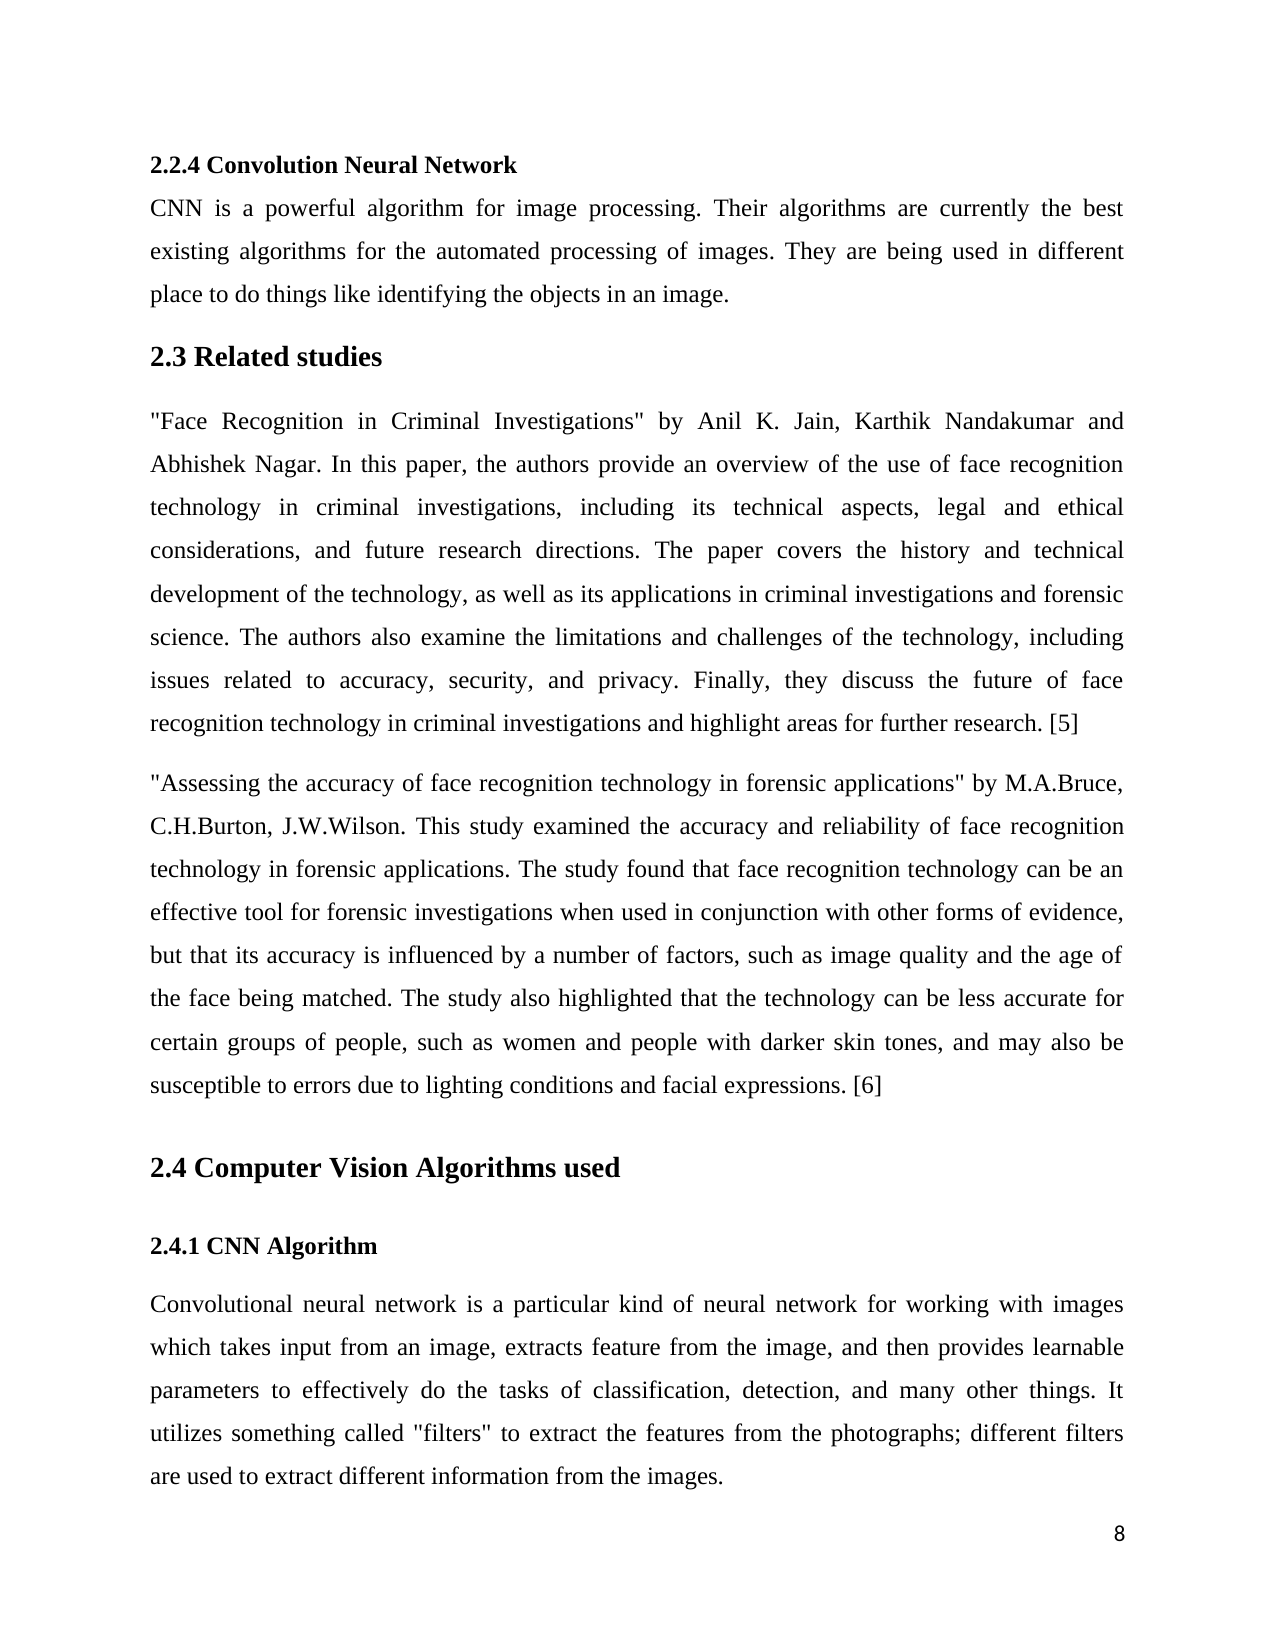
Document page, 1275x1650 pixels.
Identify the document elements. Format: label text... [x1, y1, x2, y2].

text CNN is a powerful algorithm for image processing. Their algorithms are currently the best existing algorithms for the automated processing of images. They are being used in different place to do things like identifying the objects in an image. [150, 193, 1125, 308]
text Convolutional neural network is a particular kind of neural network for working with images which takes input from an image, extracts feature from the image, and then provides learnable parameters to effectively do the tasks of classification, detection, and many other things. It utilizes something called "filters" to extract the features from the photographs; different filters are used to extract different information from the images. [150, 1289, 1125, 1490]
subtitle 2.2.4 Convolution Neural Network [150, 150, 1125, 179]
subtitle 2.4 Computer Vision Algorithms used [150, 1150, 1125, 1183]
subtitle 2.4.1 CNN Algorithm [150, 1231, 1125, 1260]
text "Face Recognition in Criminal Investigations" by Anil K. Jain, Karthik Nandakumar and Abhishek Nagar. In this paper, the authors provide an overview of the use of face recognition technology in criminal investigations, including its technical aspects, legal and ethical considerations, and future research directions. The paper covers the history and technical development of the technology, as well as its applications in criminal investigations and forensic science. The authors also examine the limitations and challenges of the technology, including issues related to accuracy, security, and privacy. Finally, they discuss the future of face recognition technology in criminal investigations and highlight areas for further research. [5] [150, 406, 1125, 737]
text "Assessing the accuracy of face recognition technology in forensic applications" by M.A.Bruce, C.H.Burton, J.W.Wilson. This study examined the accuracy and reliability of face recognition technology in forensic applications. The study found that face recognition technology can be an effective tool for forensic investigations when used in conjunction with other forms of evidence, but that its accuracy is influenced by a number of factors, such as image quality and the age of the face being matched. The study also highlighted that the technology can be less accurate for certain groups of people, such as women and people with darker skin tones, and may also be susceptible to errors due to lighting conditions and facial expressions. [6] [150, 768, 1125, 1098]
text 2.3 Related studies [150, 339, 1125, 373]
